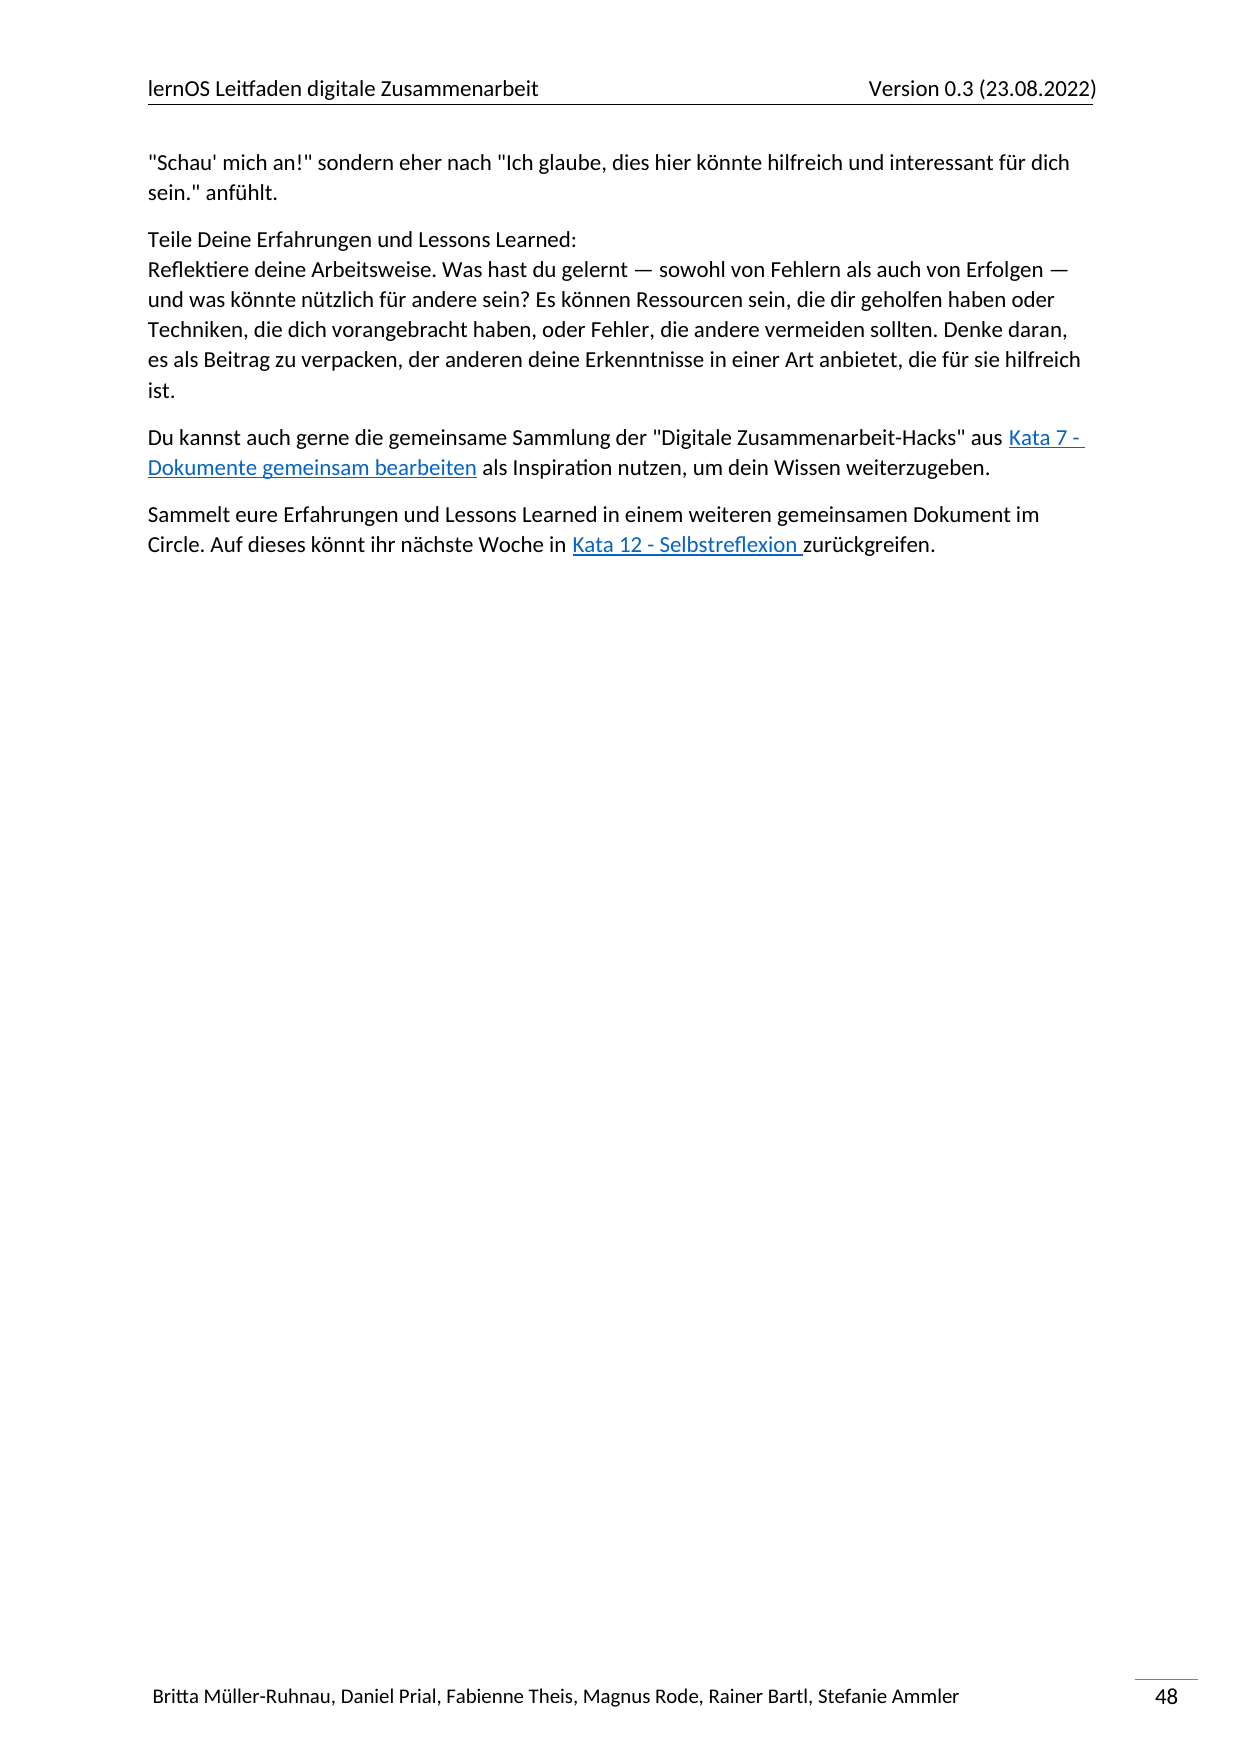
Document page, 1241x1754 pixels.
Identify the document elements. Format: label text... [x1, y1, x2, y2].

text Sammelt eure Erfahrungen und Lessons Learned in einem weiteren gemeinsamen Dokument im Circle. Auf dieses könnt ihr nächste Woche in Kata 12 - Selbstreflexion zurückgreifen. [148, 500, 1093, 558]
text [148, 148, 1093, 206]
text Du kannst auch gerne die gemeinsame Sammlung der "Digitale Zusammenarbeit-Hacks" aus Kata 7 - Dokumente gemeinsam bearbeiten als Inspiration nutzen, um dein Wissen weiterzugeben. [148, 423, 1093, 481]
text Teile Deine Erfahrungen und Lessons Learned: Reflektiere deine Arbeitsweise. Was hast du gelernt — sowohl von Fehlern als auch von Erfolgen — und was könnte nützlich für andere sein? Es können Ressourcen sein, die dir geholfen haben oder Techniken, die dich vorangebracht haben, oder Fehler, die andere vermeiden sollten. Denke daran, es als Beitrag zu verpacken, der anderen deine Erkenntnisse in einer Art anbietet, die für sie hilfreich ist. [148, 225, 1093, 404]
